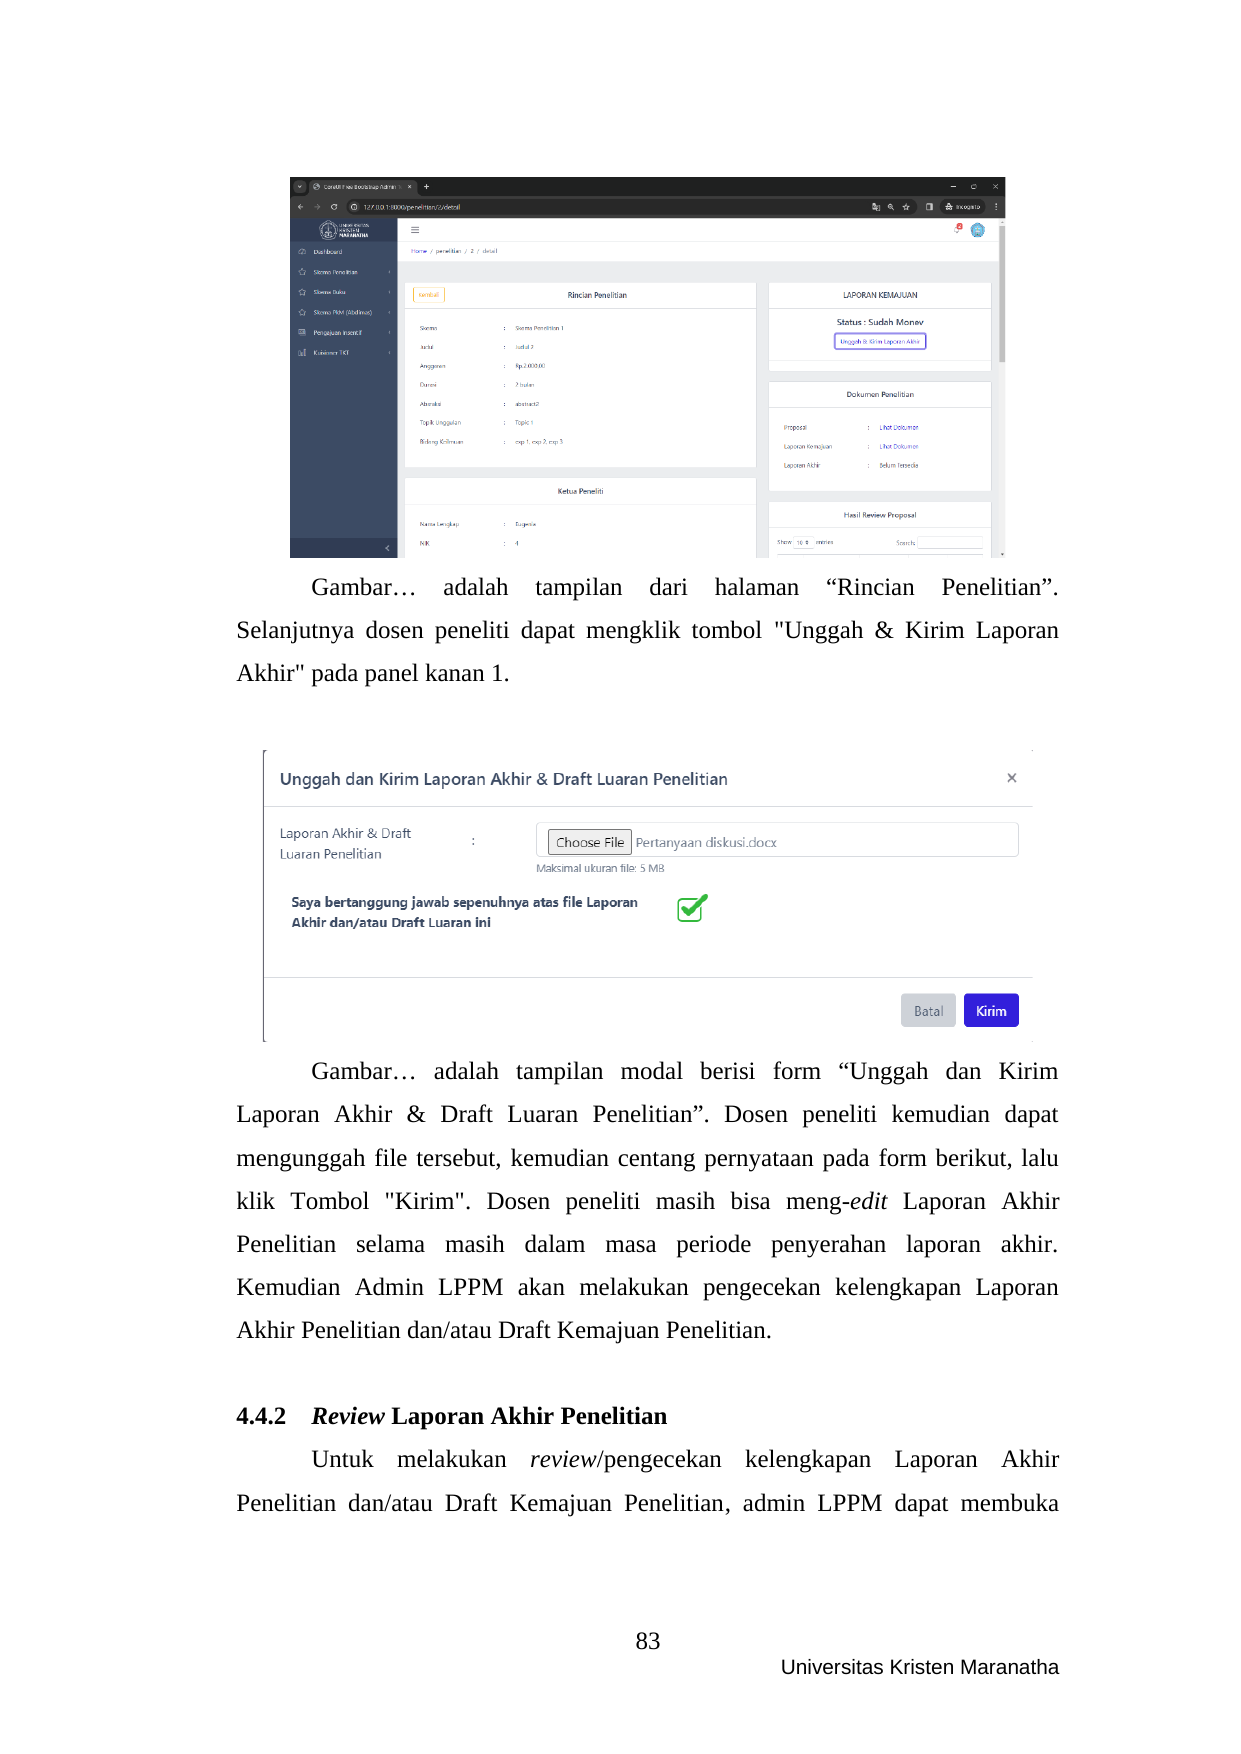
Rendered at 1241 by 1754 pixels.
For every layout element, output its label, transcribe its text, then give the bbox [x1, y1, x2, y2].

picture [262, 750, 1033, 1042]
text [236, 1444, 1059, 1516]
picture [290, 177, 1006, 558]
subtitle 4.4.2 Review Laporan Akhir Penelitian [236, 1401, 1059, 1430]
